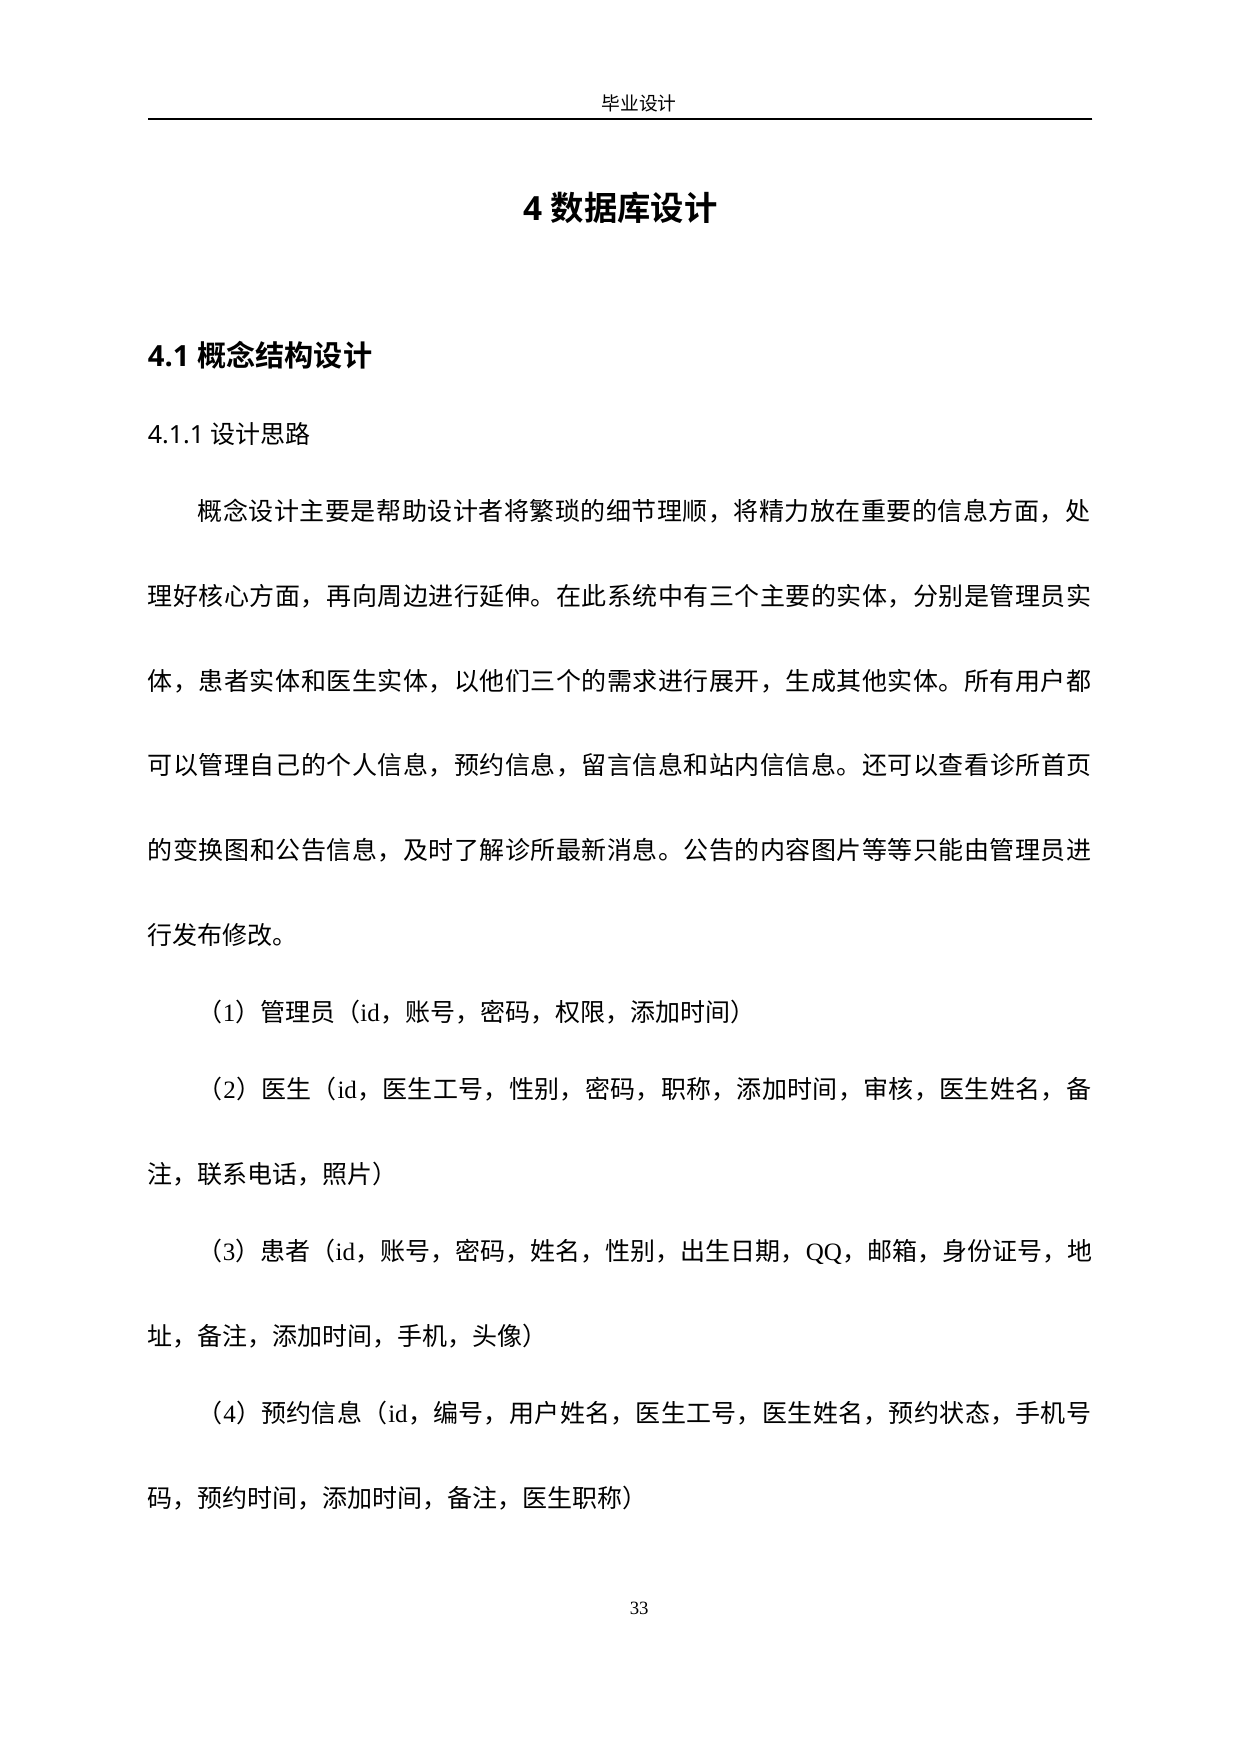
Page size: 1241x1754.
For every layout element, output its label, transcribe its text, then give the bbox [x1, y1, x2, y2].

text （2）医生（id，医生工号，性别，密码，职称，添加时间，审核，医生姓名，备注，联系电话，照片） [148, 1054, 1092, 1207]
text 概念设计主要是帮助设计者将繁琐的细节理顺，将精力放在重要的信息方面，处理好核心方面，再向周边进行延伸。在此系统中有三个主要的实体，分别是管理员实体，患者实体和医生实体，以他们三个的需求进行展开，生成其他实体。所有用户都可以管理自己的个人信息，预约信息，留言信息和站内信信息。还可以查看诊所首页的变换图和公告信息，及时了解诊所最新消息。公告的内容图片等等只能由管理员进行发布修改。 [148, 475, 1092, 968]
text （4）预约信息（id，编号，用户姓名，医生工号，医生姓名，预约状态，手机号码，预约时间，添加时间，备注，医生职称） [148, 1377, 1092, 1530]
subtitle 4.1.1 设计思路 [148, 398, 1092, 466]
text （3）患者（id，账号，密码，姓名，性别，出生日期，QQ，邮箱，身份证号，地址，备注，添加时间，手机，头像） [148, 1216, 1092, 1368]
text （1）管理员（id，账号，密码，权限，添加时间） [148, 977, 1092, 1045]
subtitle 4 数据库设计 [148, 172, 1092, 239]
subtitle 4.1 概念结构设计 [148, 320, 1092, 388]
